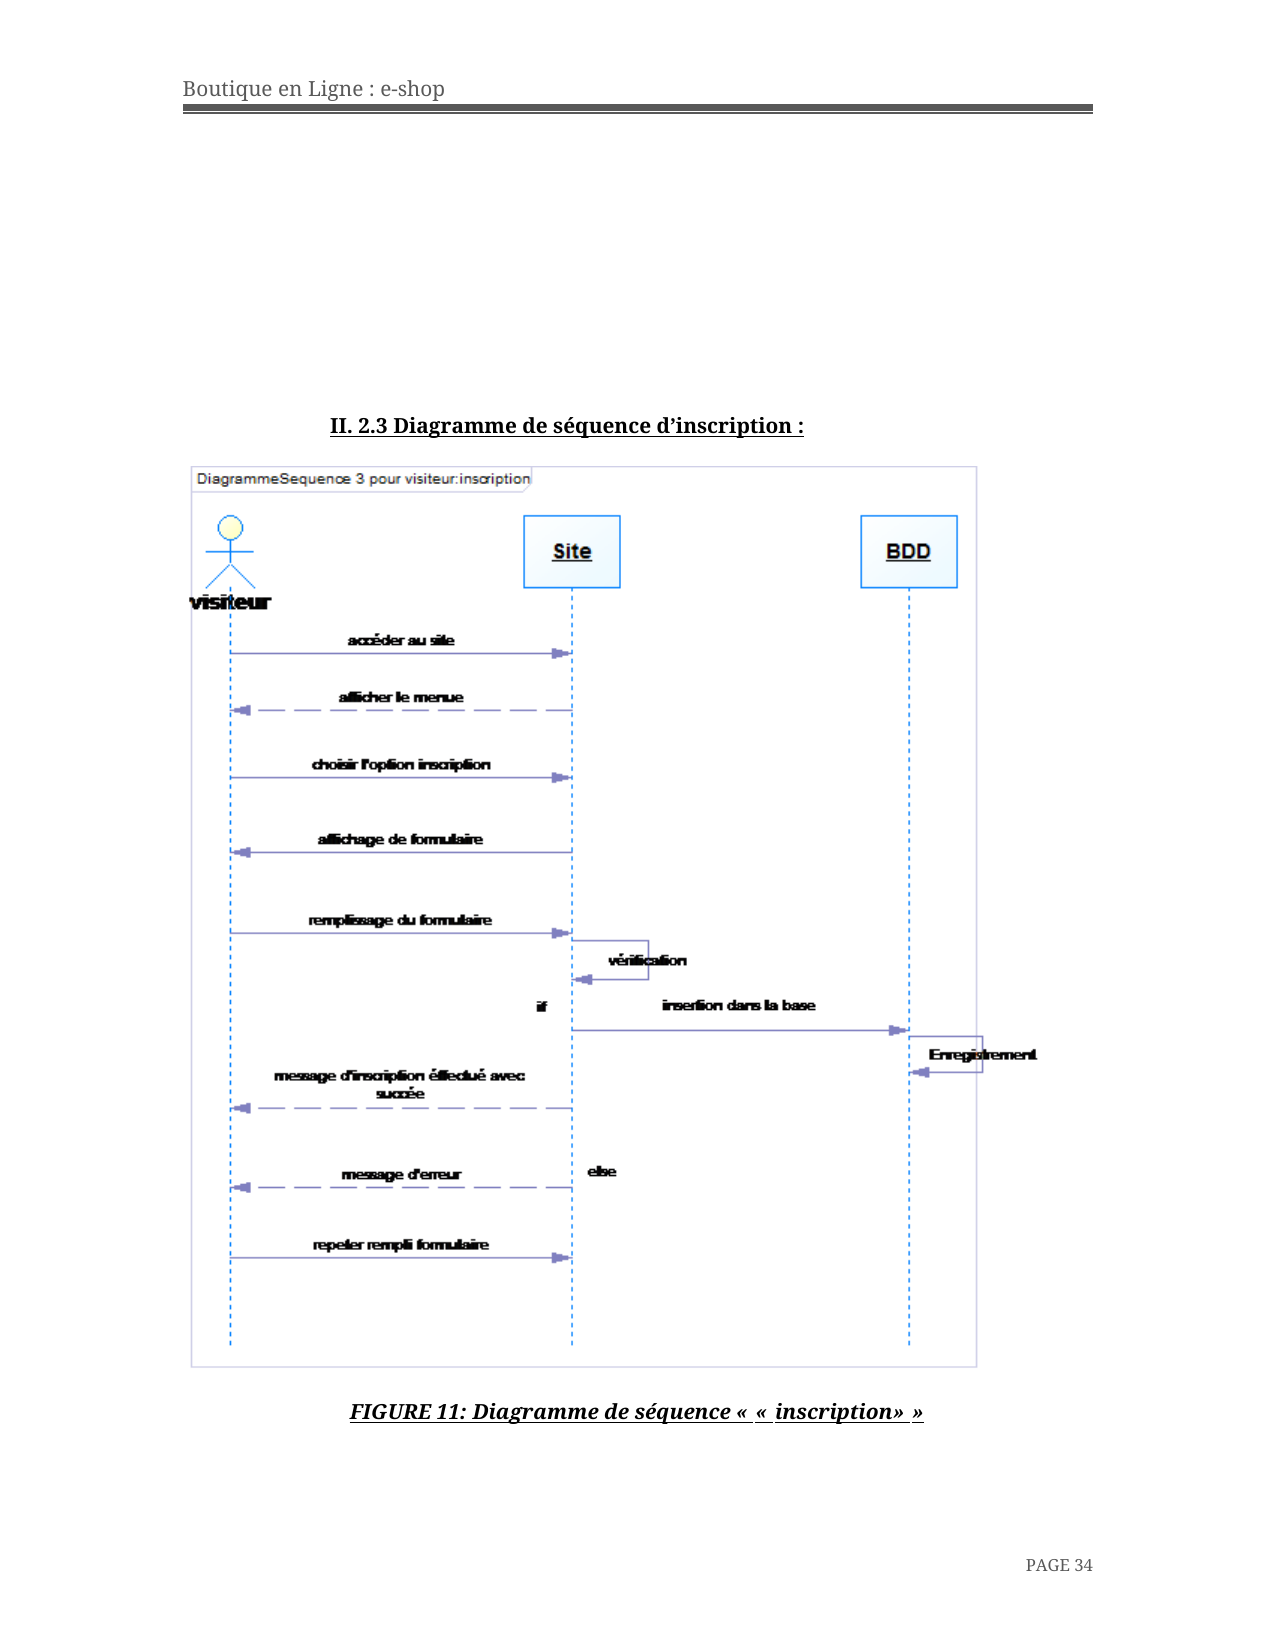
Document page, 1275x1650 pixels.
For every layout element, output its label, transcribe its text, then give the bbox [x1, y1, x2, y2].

picture [182, 466, 1045, 1371]
text II. 2.3 Diagramme de séquence d’inscription : [256, 412, 1093, 440]
text FIGURE 11: Diagramme de séquence « « inscription» » [182, 1397, 1093, 1426]
